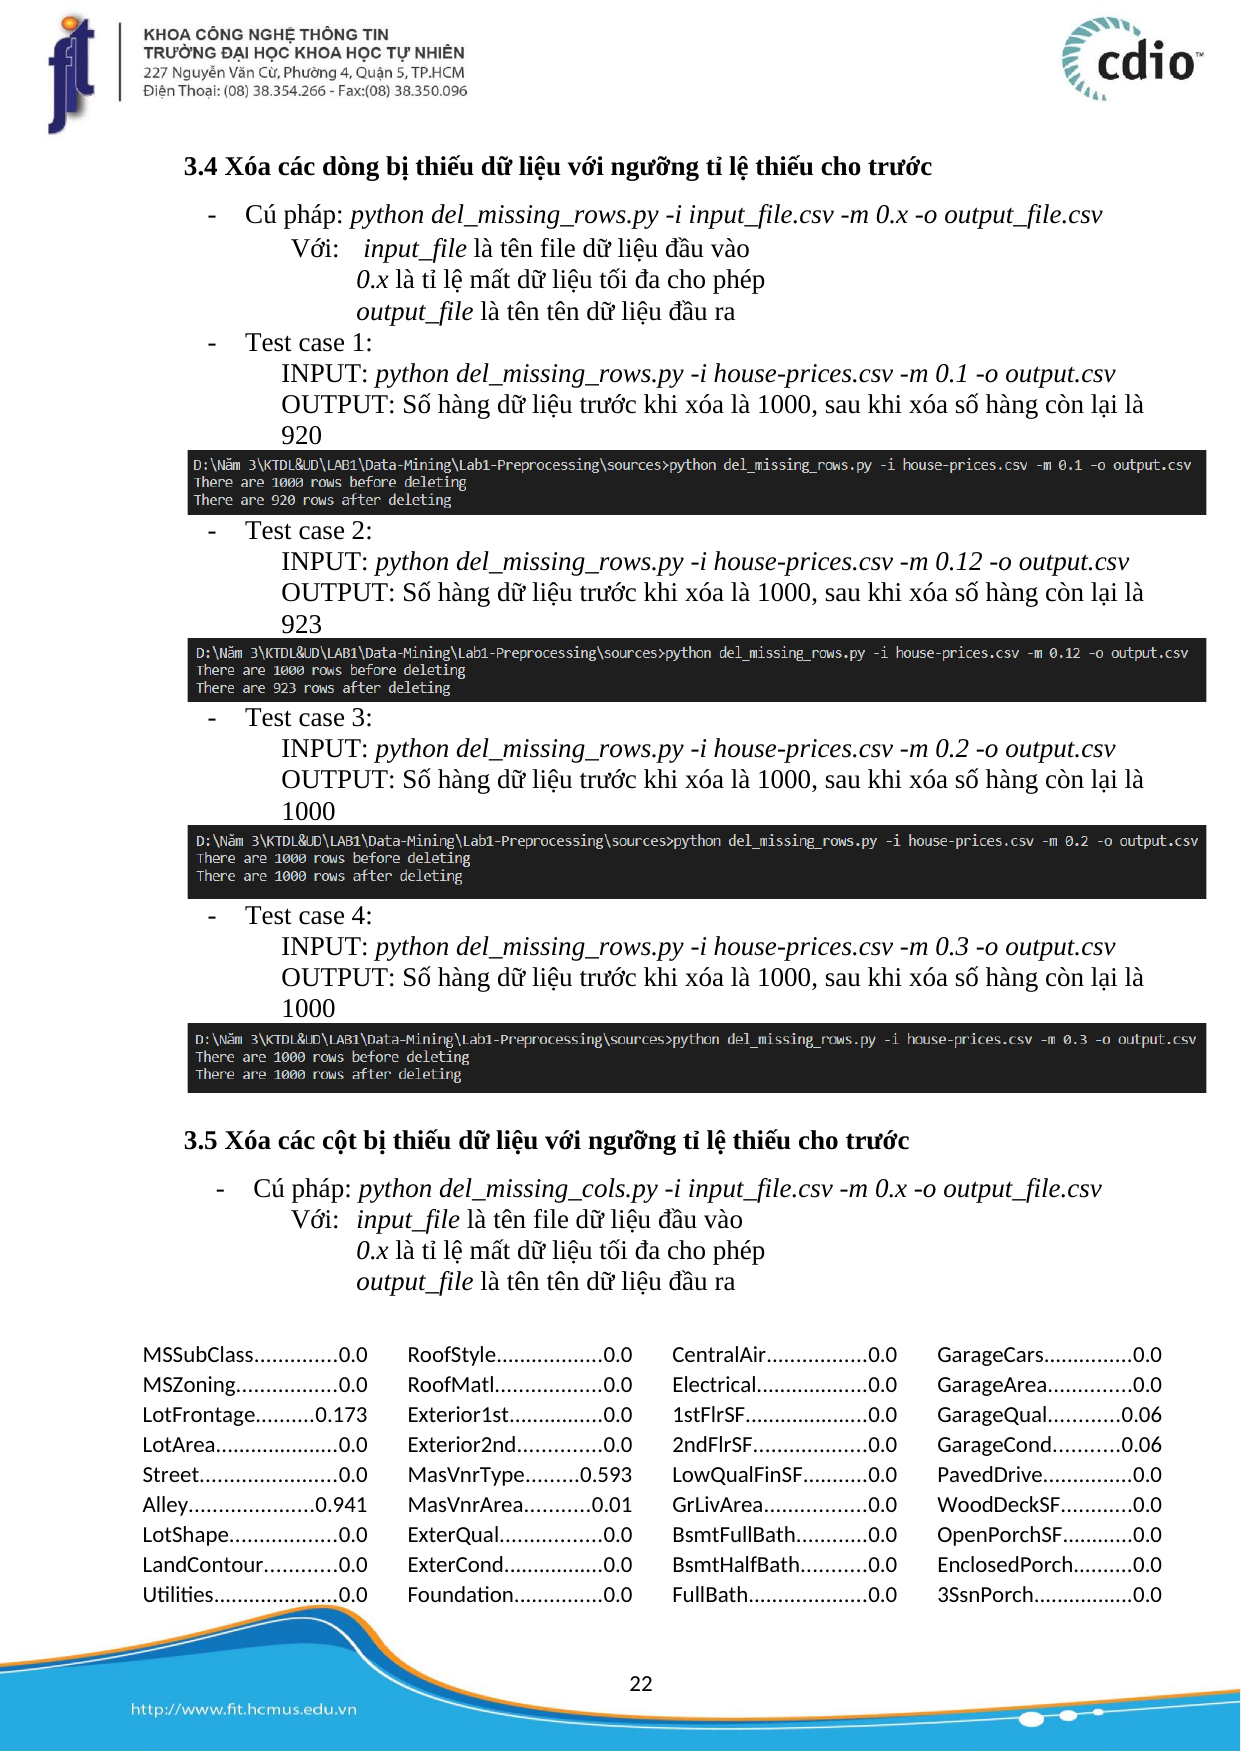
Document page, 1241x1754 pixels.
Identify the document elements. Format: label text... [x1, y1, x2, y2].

table_header MSSubClass 0.0 [131, 1328, 396, 1368]
list INPUT: python del_missing_rows.py -i house-prices.csv -m 0.12 -o output.csv [281, 545, 1150, 577]
table_cell LotShape 0.0 [131, 1518, 396, 1548]
table_cell GrLivArea 0.0 [661, 1488, 926, 1518]
list OUTPUT: Số hàng dữ liệu trước khi xóa là 1000, sau khi xóa số hàng còn lại là 1000 [281, 763, 1150, 825]
list Test case 3: [207, 702, 1150, 732]
list INPUT: python del_missing_rows.py -i house-prices.csv -m 0.3 -o output.csv [281, 930, 1150, 961]
table_cell RoofMatl 0.0 [396, 1368, 661, 1398]
picture [187, 450, 1207, 515]
list Cú pháp: python del_missing_cols.py -i input_file.csv -m 0.x -o output_file.csv [216, 1172, 1150, 1203]
table_header GarageCars 0.0 [926, 1328, 1191, 1368]
table_cell BsmtFullBath 0.0 [661, 1518, 926, 1548]
list INPUT: python del_missing_rows.py -i house-prices.csv -m 0.2 -o output.csv [281, 732, 1150, 763]
table_cell EnclosedPorch 0.0 [926, 1548, 1191, 1578]
subtitle Xóa các dòng bị thiếu dữ liệu với ngưỡng tỉ lệ thiếu cho trước [176, 150, 1150, 181]
picture [24, 6, 1216, 157]
text 0.x là tỉ lệ mất dữ liệu tối đa cho phép [282, 263, 1150, 294]
picture [187, 825, 1207, 899]
table_cell Exterior1st 0.0 [396, 1398, 661, 1428]
text output_file là tên tên dữ liệu đầu ra [282, 294, 1150, 326]
table_cell 3SsnPorch 0.0 [926, 1578, 1191, 1608]
picture [187, 1023, 1207, 1093]
picture [0, 1601, 1241, 1751]
text output_file là tên tên dữ liệu đầu ra [282, 1265, 1150, 1296]
table_cell 2ndFlrSF 0.0 [661, 1428, 926, 1458]
table_cell Electrical 0.0 [661, 1368, 926, 1398]
list Với: input_file là tên file dữ liệu đầu vào [291, 1203, 1150, 1234]
list OUTPUT: Số hàng dữ liệu trước khi xóa là 1000, sau khi xóa số hàng còn lại là 920 [281, 388, 1150, 450]
table_cell MSZoning 0.0 [131, 1368, 396, 1398]
table_cell Street 0.0 [131, 1458, 396, 1488]
table_cell LotFrontage 0.173 [131, 1398, 396, 1428]
table_cell PavedDrive 0.0 [926, 1458, 1191, 1488]
list Test case 2: [207, 515, 1150, 545]
table_cell LowQualFinSF 0.0 [661, 1458, 926, 1488]
table_cell FullBath 0.0 [661, 1578, 926, 1608]
table_cell MasVnrType 0.593 [396, 1458, 661, 1488]
picture [187, 638, 1207, 702]
list INPUT: python del_missing_rows.py -i house-prices.csv -m 0.1 -o output.csv [281, 357, 1150, 388]
table_cell GarageArea 0.0 [926, 1368, 1191, 1398]
list Với: input_file là tên file dữ liệu đầu vào [291, 232, 1150, 263]
list OUTPUT: Số hàng dữ liệu trước khi xóa là 1000, sau khi xóa số hàng còn lại là 923 [281, 577, 1150, 638]
table_header CentralAir 0.0 [661, 1328, 926, 1368]
table_cell GarageCond 0.06 [926, 1428, 1191, 1458]
subtitle Xóa các cột bị thiếu dữ liệu với ngưỡng tỉ lệ thiếu cho trước [176, 1124, 1150, 1155]
table_cell Utilities 0.0 [131, 1578, 396, 1608]
list Cú pháp: python del_missing_rows.py -i input_file.csv -m 0.x -o output_file.csv [207, 198, 1150, 229]
list Test case 4: [207, 899, 1150, 930]
table_cell ExterQual 0.0 [396, 1518, 661, 1548]
table_cell 1stFlrSF 0.0 [661, 1398, 926, 1428]
list Test case 1: [207, 326, 1150, 357]
table_cell LotArea 0.0 [131, 1428, 396, 1458]
table_cell Foundation 0.0 [396, 1578, 661, 1608]
table_cell Alley 0.941 [131, 1488, 396, 1518]
table_cell GarageQual 0.06 [926, 1398, 1191, 1428]
table_cell OpenPorchSF 0.0 [926, 1518, 1191, 1548]
table_cell Exterior2nd 0.0 [396, 1428, 661, 1458]
table_cell ExterCond 0.0 [396, 1548, 661, 1578]
table_cell LandContour 0.0 [131, 1548, 396, 1578]
table_cell MasVnrArea 0.01 [396, 1488, 661, 1518]
text 0.x là tỉ lệ mất dữ liệu tối đa cho phép [282, 1234, 1150, 1265]
table_header RoofStyle 0.0 [396, 1328, 661, 1368]
list OUTPUT: Số hàng dữ liệu trước khi xóa là 1000, sau khi xóa số hàng còn lại là 1000 [281, 961, 1150, 1023]
table_cell WoodDeckSF 0.0 [926, 1488, 1191, 1518]
table_cell BsmtHalfBath 0.0 [661, 1548, 926, 1578]
